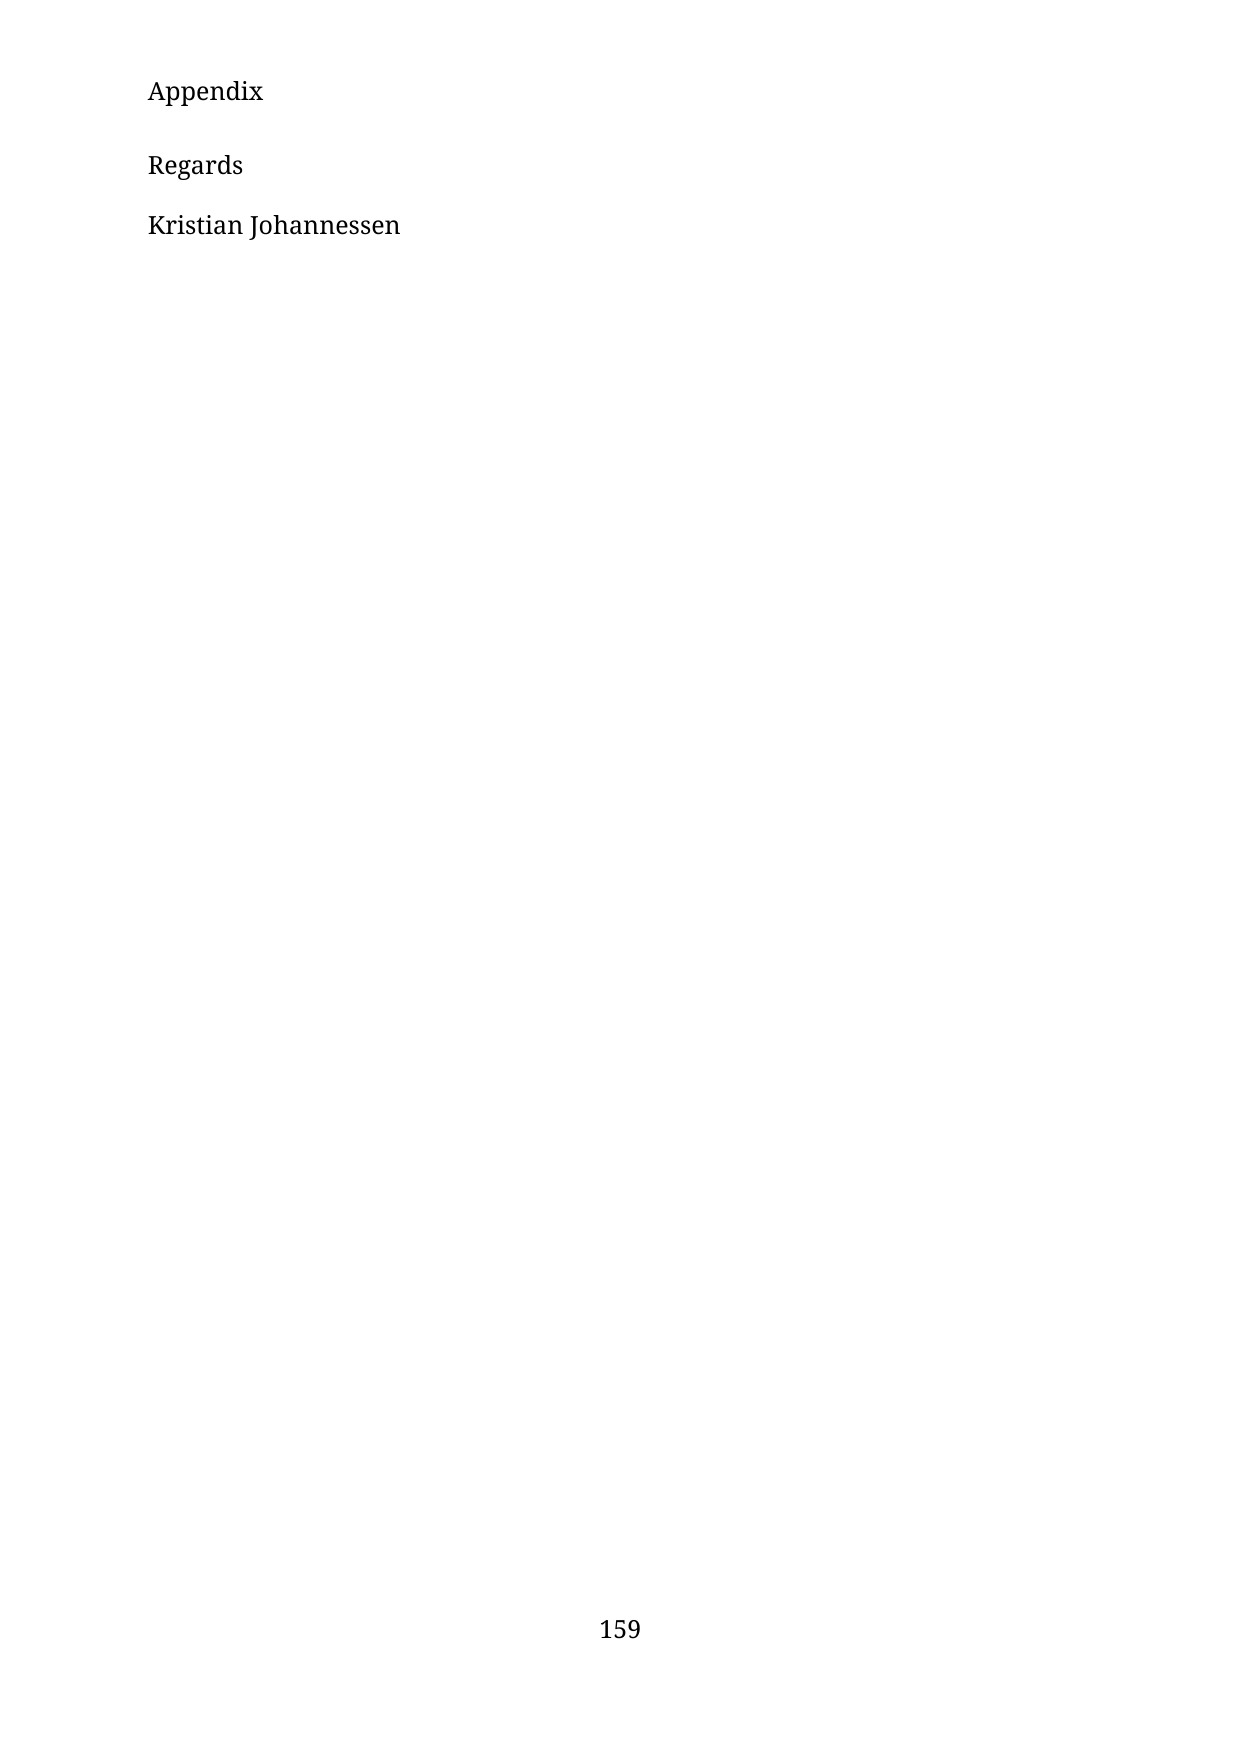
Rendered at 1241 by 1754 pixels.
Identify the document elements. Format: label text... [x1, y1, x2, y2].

text Kristian Johannessen [148, 208, 1092, 242]
text Regards [148, 148, 1092, 182]
